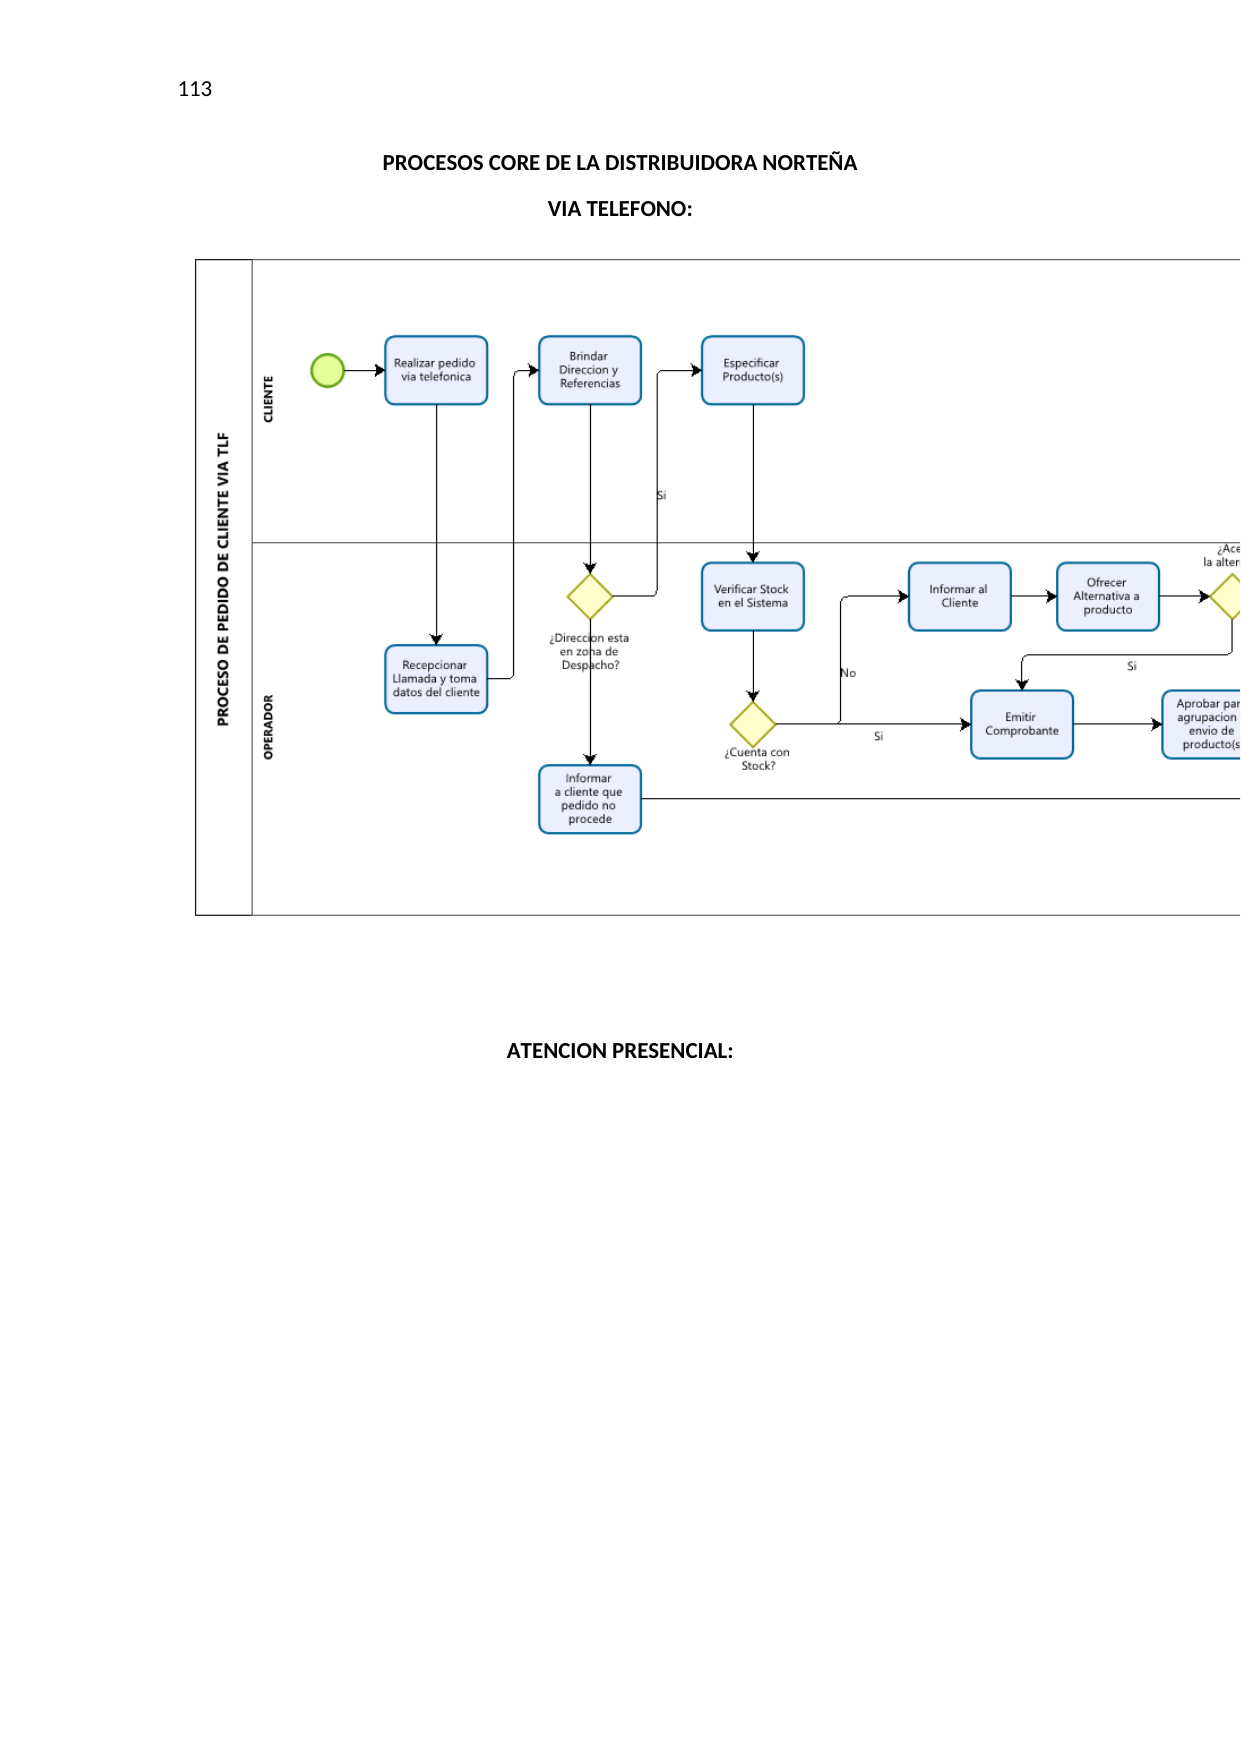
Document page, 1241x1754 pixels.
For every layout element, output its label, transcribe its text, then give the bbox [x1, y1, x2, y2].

text PROCESOS CORE DE LA DISTRIBUIDORA NORTEÑA [177, 148, 1063, 176]
text ATENCION PRESENCIAL: [177, 1036, 1063, 1064]
picture [177, 241, 1241, 1002]
text VIA TELEFONO: [177, 194, 1063, 223]
